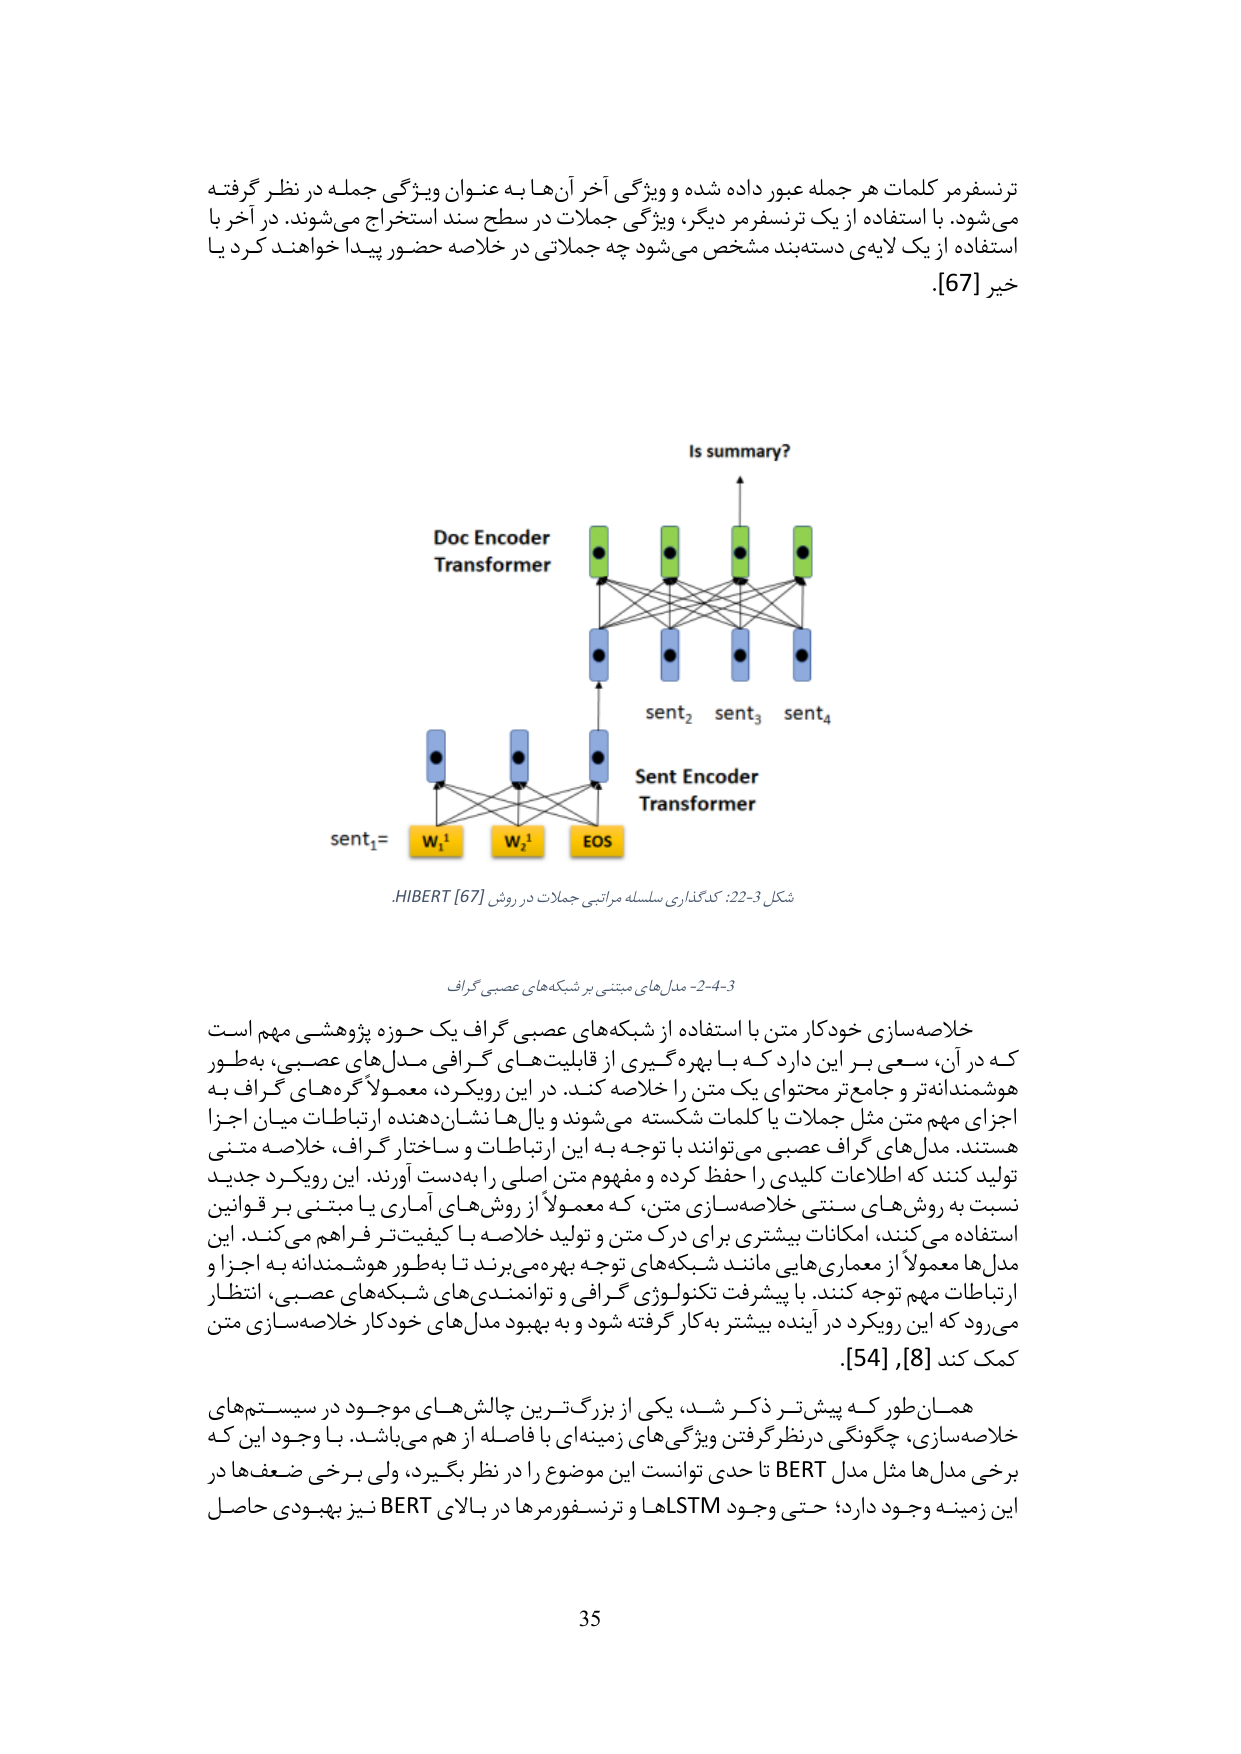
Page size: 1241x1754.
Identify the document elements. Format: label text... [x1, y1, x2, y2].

text 2-4-3- مدل‌های مبتنی بر شبکه‌های عصبی گراف [207, 979, 1018, 998]
text خلاصه‌سازی خودکار متن با استفاده از شبکه‌های عصبی گراف یک حوزه پژوهشی مهم است که در آن، سعی بر این دارد که با بهره‌گیری از قابلیت‌های گرافی مدل‌های عصبی، به‌طور هوشمندانه‌تر و جامع‌تر محتوای یک متن را خلاصه کند. در این رویکرد، معمولاً گره‌های گراف به اجزای مهم متن مثل جملات یا کلمات شکسته می‌شوند و یال‌ها نشان‌دهنده ارتباطات میان اجزا هستند. مدل‌های گراف عصبی می‌توانند با توجه به این ارتباطات و ساختار گراف، خلاصه متنی تولید کنند که اطلاعات کلیدی را حفظ کرده و مفهوم متن اصلی را به‌دست آورند. این رویکرد جدید نسبت به روش‌های سنتی خلاصه‌سازی متن، که معمولاً از روش‌های آماری یا مبتنی بر قوانین استفاده می‌کنند، امکانات بیشتری برای درک متن و تولید خلاصه با کیفیت‌تر فراهم می‌کند. این مدل‌ها معمولاً از معماری‌هایی مانند شبکه‌های توجه بهره‌می‌برند تا به‌طور هوشمندانه به اجزا و ارتباطات مهم توجه کنند. با پیشرفت تکنولوژی گرافی و توانمندی‌های شبکه‌های عصبی، انتظار می‌رود که این رویکرد در آینده بیشتر به‌کار گرفته شود و به بهبود مدل‌های خودکار خلاصه‌سازی متن کمک کند [8], [54]. [207, 1019, 1018, 1376]
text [207, 177, 1018, 301]
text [207, 1395, 1018, 1523]
picture [304, 419, 876, 866]
